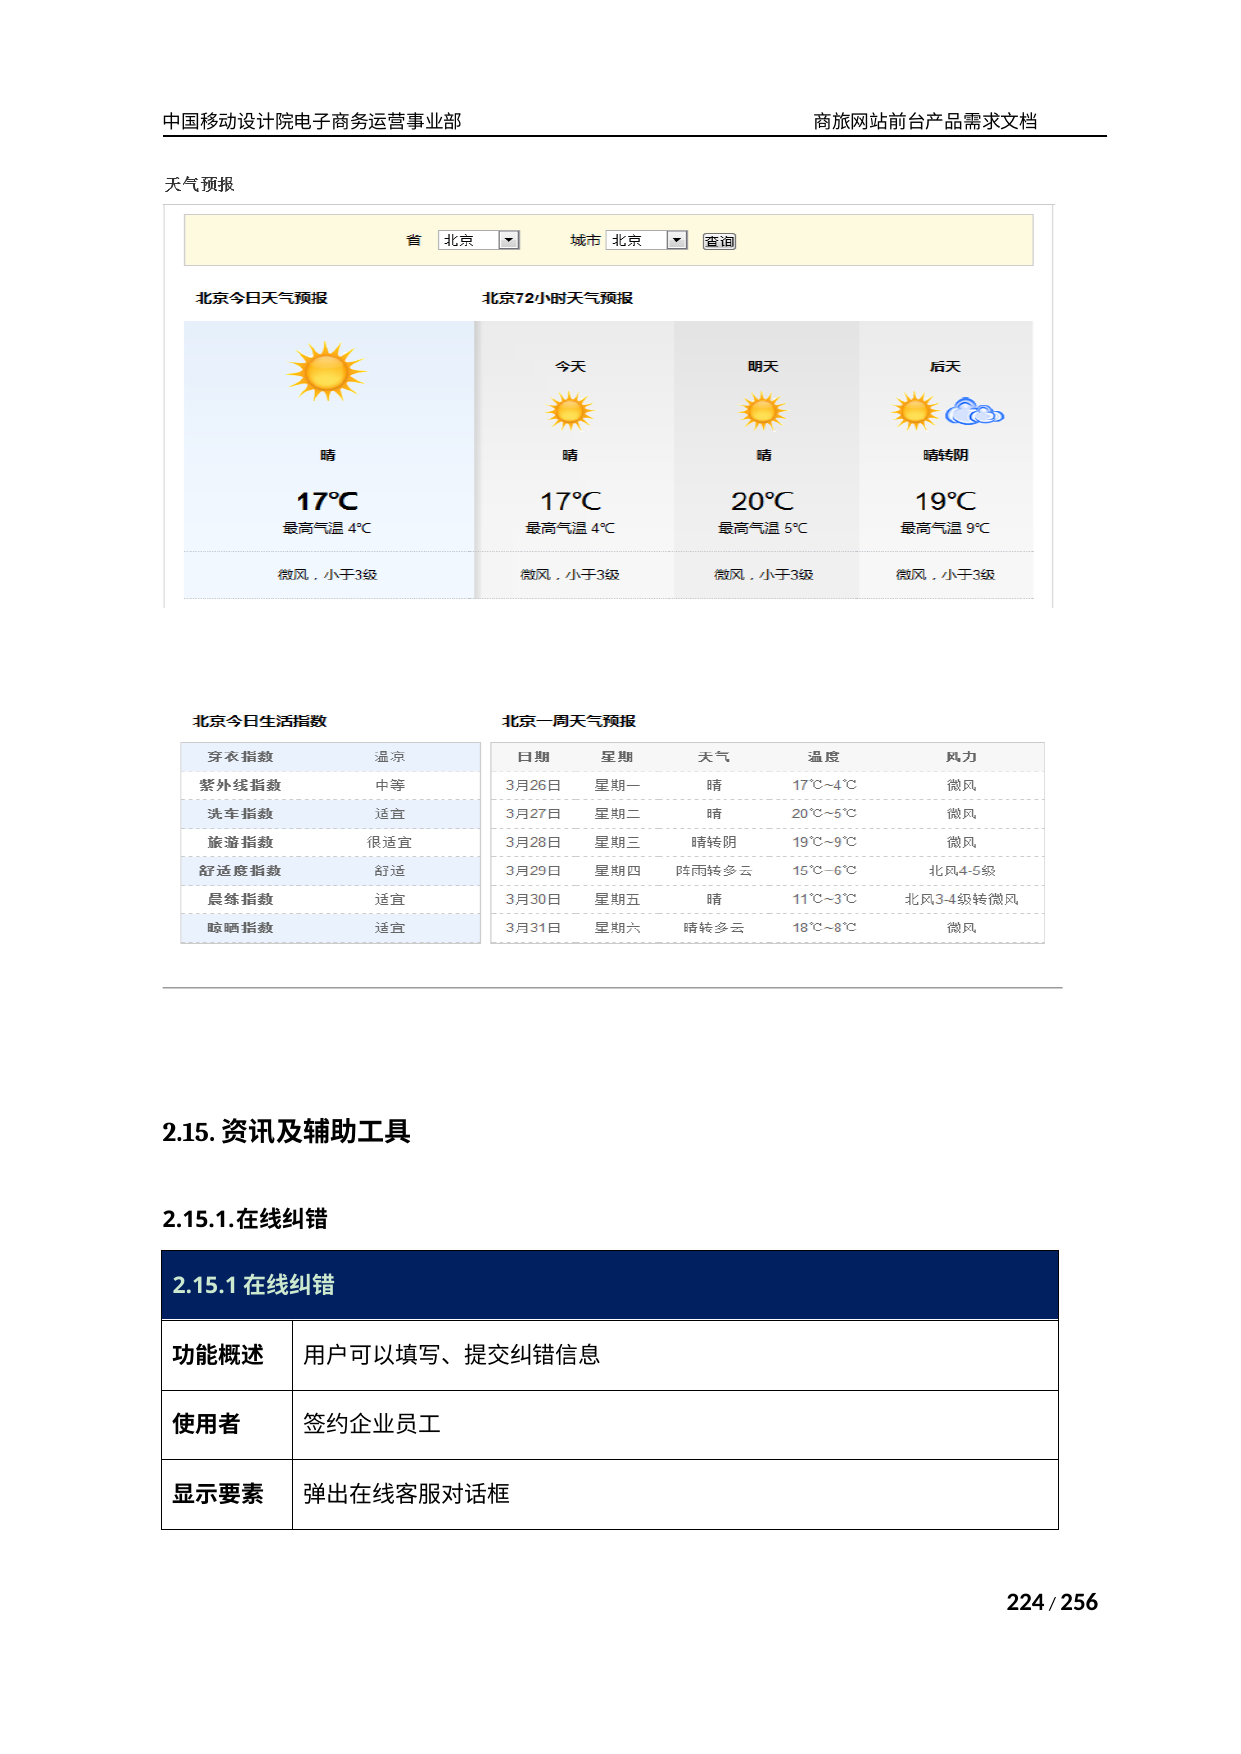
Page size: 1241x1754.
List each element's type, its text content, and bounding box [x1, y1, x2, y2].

picture [162, 693, 1063, 989]
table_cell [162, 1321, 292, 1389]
picture [162, 175, 1063, 608]
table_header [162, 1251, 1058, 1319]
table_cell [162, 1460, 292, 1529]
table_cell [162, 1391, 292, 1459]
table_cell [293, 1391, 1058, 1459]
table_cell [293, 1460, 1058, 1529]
subtitle 资讯及辅助工具 [162, 1098, 1107, 1163]
subtitle 在线纠错 [162, 1185, 1107, 1250]
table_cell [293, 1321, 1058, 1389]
